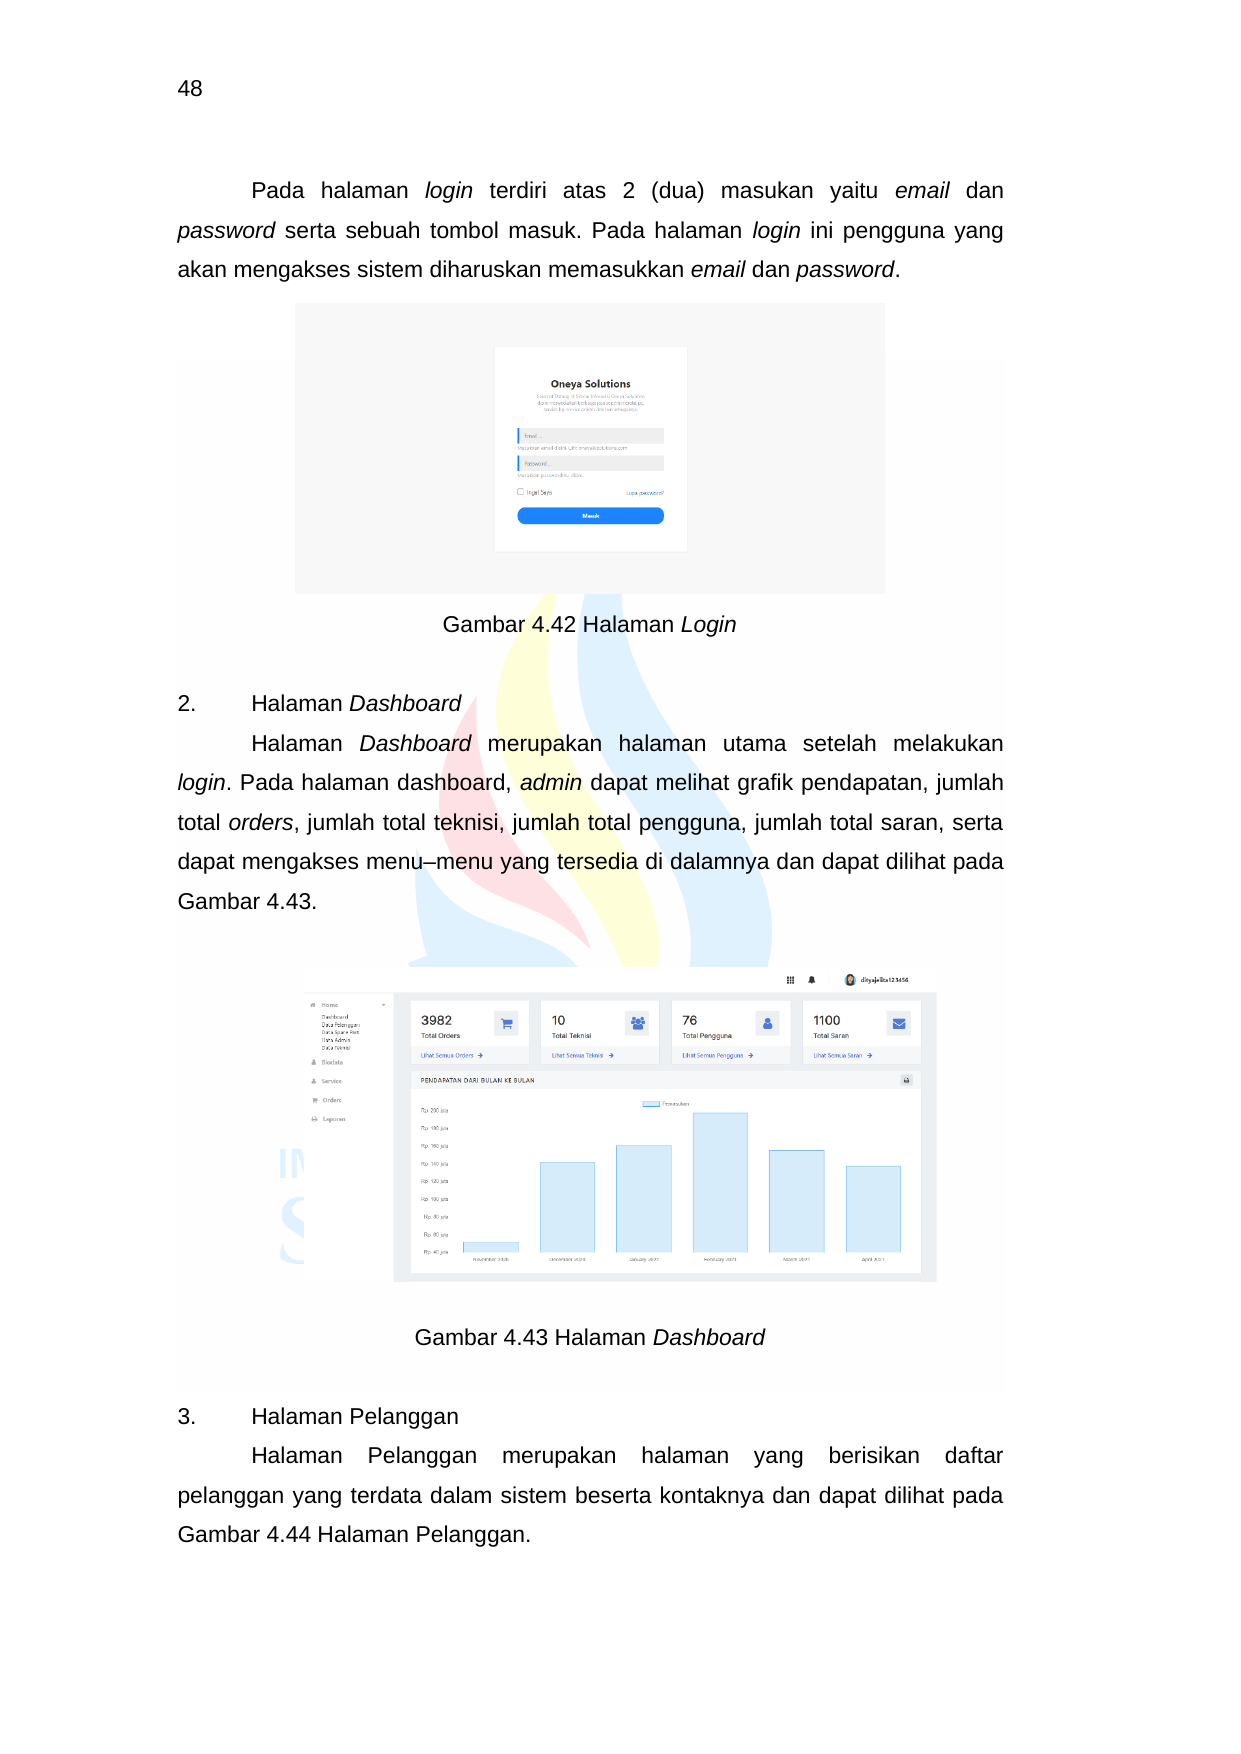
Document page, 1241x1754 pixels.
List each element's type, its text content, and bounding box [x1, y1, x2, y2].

text Gambar 4.43 Halaman Dashboard [177, 1324, 1004, 1350]
list Halaman Dashboard [177, 690, 1004, 717]
text Gambar 4.42 Halaman Login [177, 611, 1004, 638]
list Pada halaman login terdiri atas 2 (dua) masukan yaitu email dan password serta sebuah tombol masuk. Pada halaman login ini pengguna yang akan mengakses sistem diharuskan memasukkan email dan password. [177, 177, 1004, 282]
list Halaman Pelanggan [177, 1403, 1004, 1429]
picture [303, 967, 937, 1282]
text Halaman Dashboard merupakan halaman utama setelah melakukan login. Pada halaman dashboard, admin dapat melihat grafik pendapatan, jumlah total orders, jumlah total teknisi, jumlah total pengguna, jumlah total saran, serta dapat mengakses menu–menu yang tersedia di dalamnya dan dapat dilihat pada Gambar 4.43. [177, 730, 1004, 914]
list Halaman Pelanggan merupakan halaman yang berisikan daftar pelanggan yang terdata dalam sistem beserta kontaknya dan dapat dilihat pada Gambar 4.44 Halaman Pelanggan. [177, 1442, 1004, 1547]
picture [295, 303, 886, 594]
